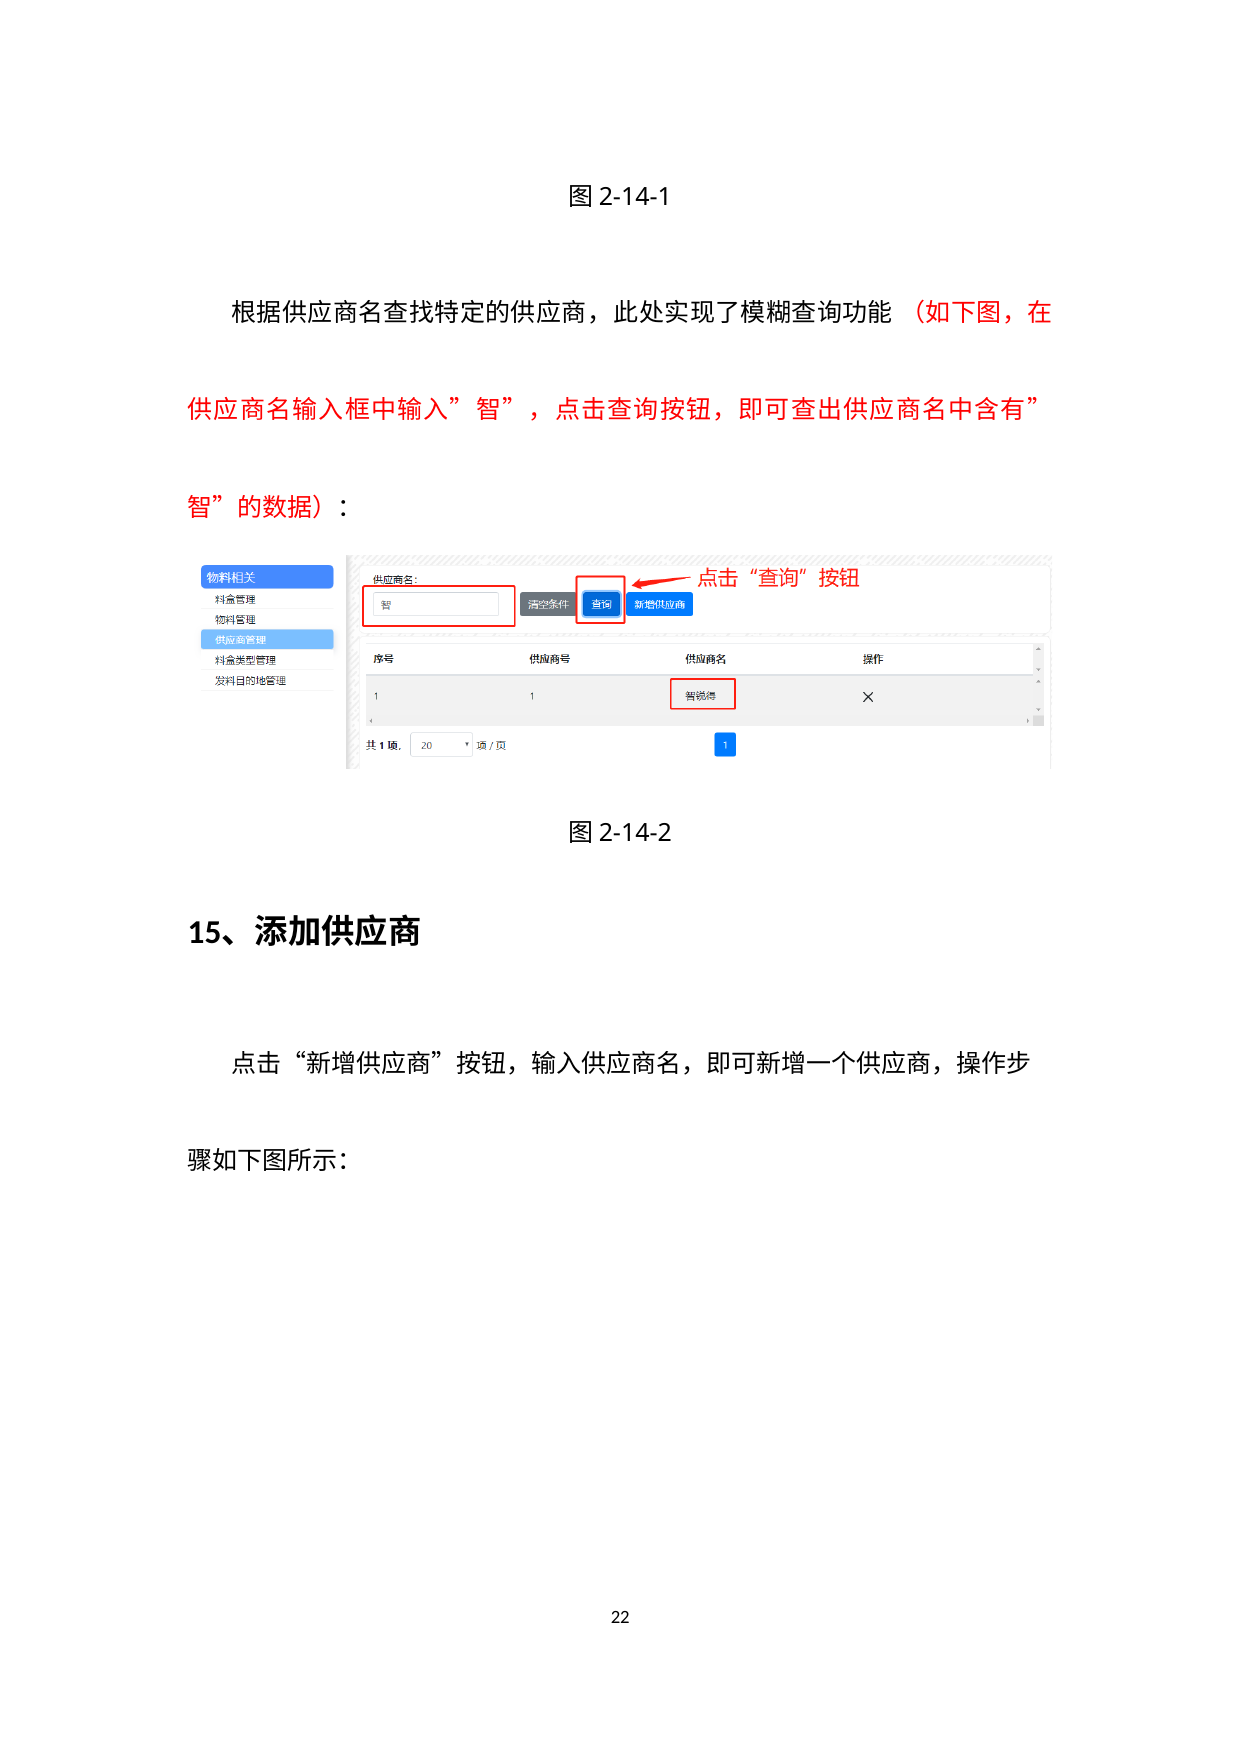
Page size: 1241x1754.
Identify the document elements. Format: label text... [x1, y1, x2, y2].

text 图2-14-2 [187, 798, 1053, 863]
text 图2-14-1 [187, 162, 1053, 227]
subtitle 15、添加供应商 [187, 896, 1053, 961]
text 点击“新增供应商”按钮，输入供应商名，即可新增一个供应商，操作步骤如下图所示： [187, 1029, 1053, 1191]
text 根据供应商名查找特定的供应商，此处实现了模糊查询功能 （如下图，在供应商名输入框中输入”智”，点击查询按钮，即可查出供应商名中含有”智”的数据）： [187, 278, 1053, 538]
picture [188, 555, 1053, 769]
